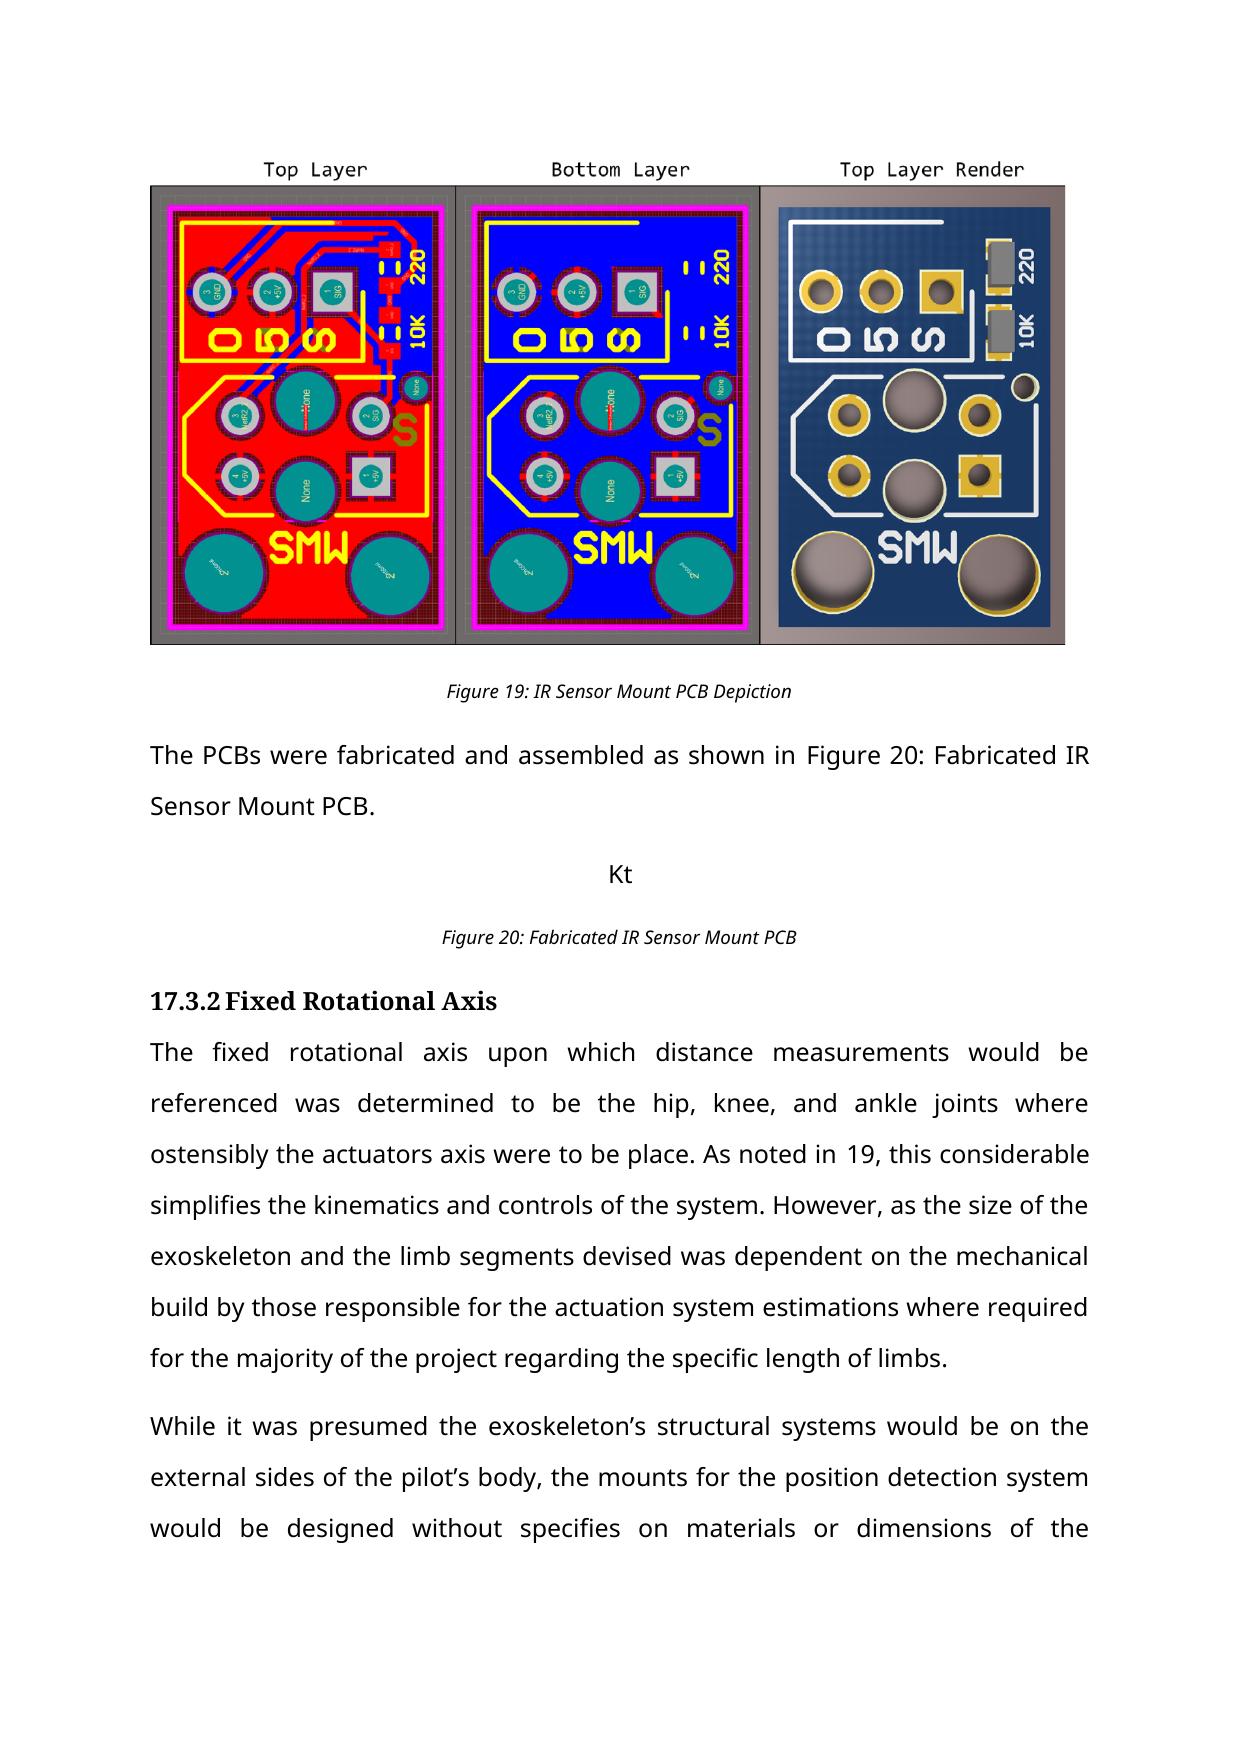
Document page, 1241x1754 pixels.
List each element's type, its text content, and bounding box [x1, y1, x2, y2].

subtitle Fixed Rotational Axis [150, 983, 1090, 1017]
picture [150, 150, 1066, 645]
text Kt [150, 856, 1090, 891]
text Figure 20: Fabricated IR Sensor Mount PCB [150, 924, 1090, 950]
text The PCBs were fabricated and assembled as shown in Figure 20: Fabricated IR Sensor Mount PCB. [150, 738, 1090, 823]
text The fixed rotational axis upon which distance measurements would be referenced was determined to be the hip, knee, and ankle joints where ostensibly the actuators axis were to be place. As noted in 15, this considerable simplifies the kinematics and controls of the system. However, as the size of the exoskeleton and the limb segments devised was dependent on the mechanical build by those responsible for the actuation system estimations where required for the majority of the project regarding the specific length of limbs. [150, 1034, 1090, 1374]
text Figure 19: IR Sensor Mount PCB Depiction [150, 679, 1090, 704]
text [150, 1408, 1090, 1544]
